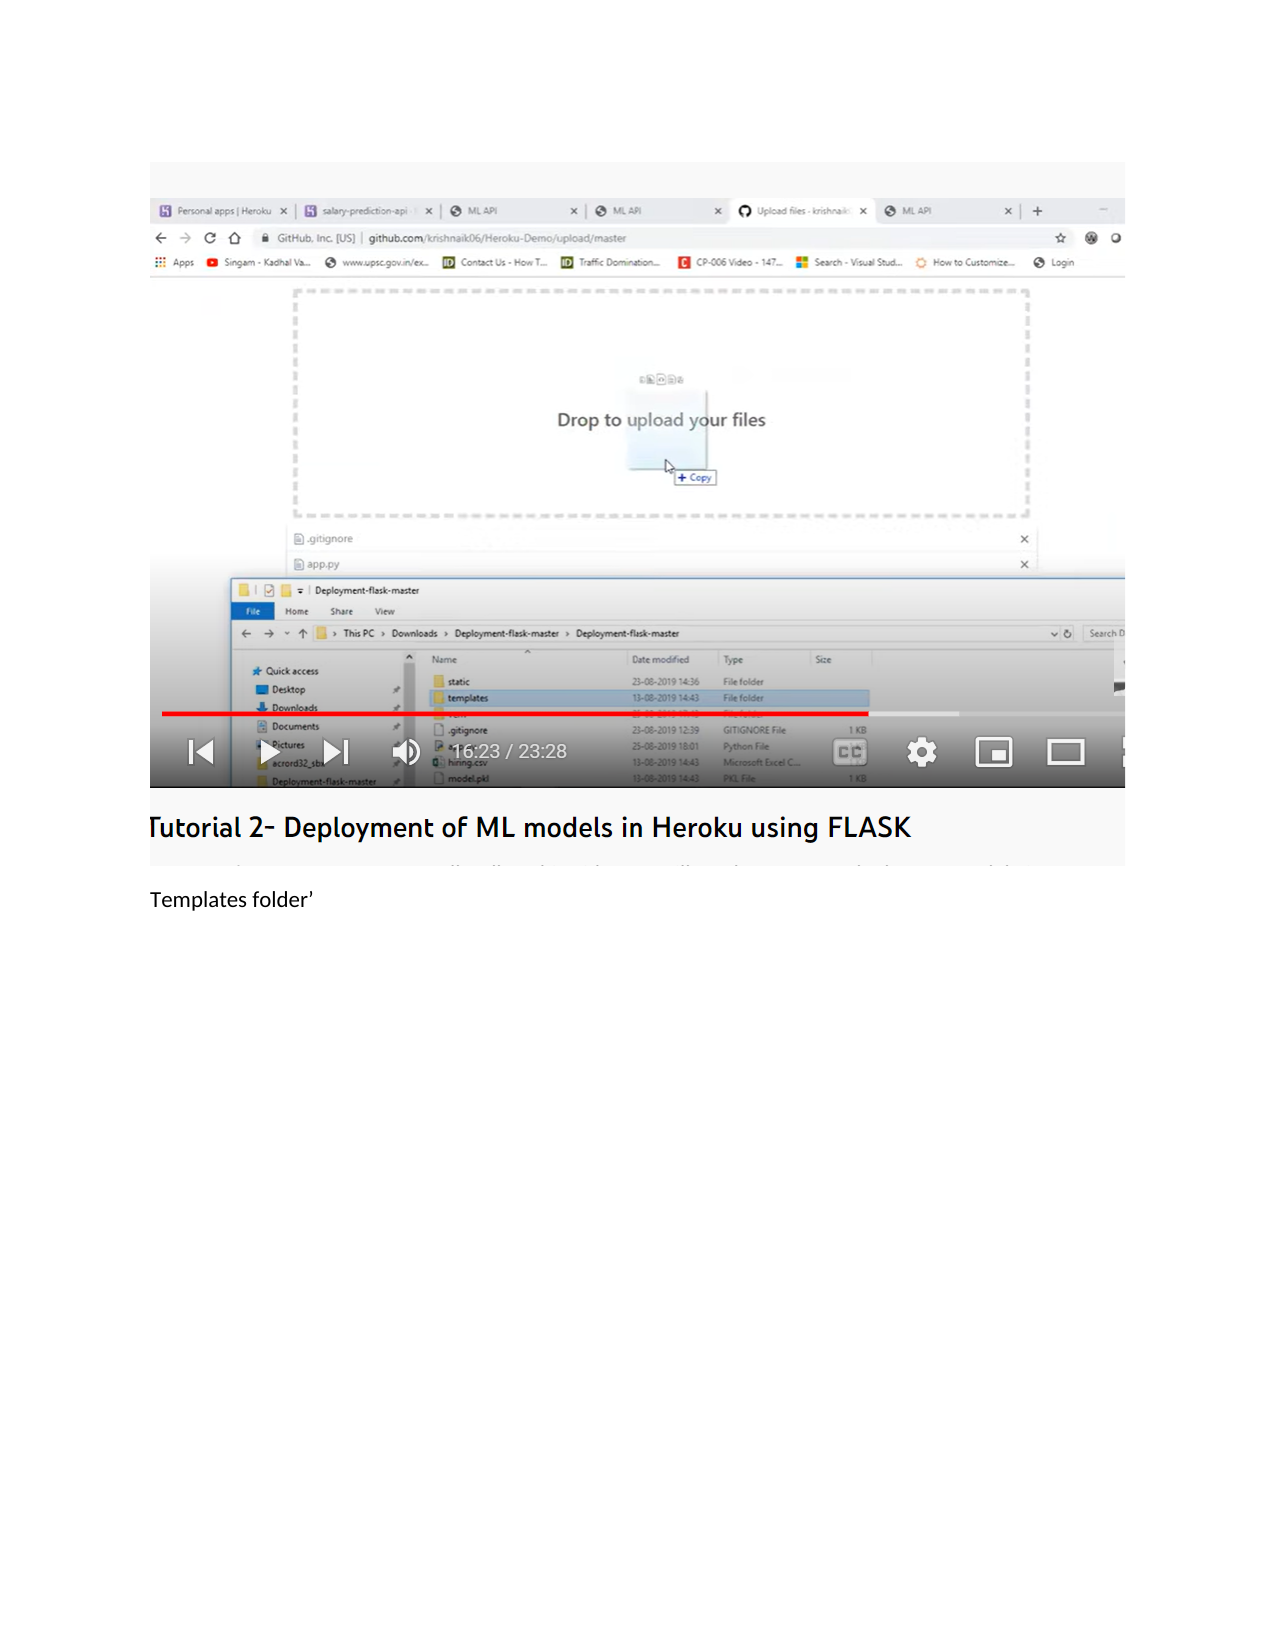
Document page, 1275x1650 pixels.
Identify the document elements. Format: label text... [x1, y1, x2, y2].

text Templates folder’ [150, 885, 1125, 913]
picture [150, 150, 1125, 866]
